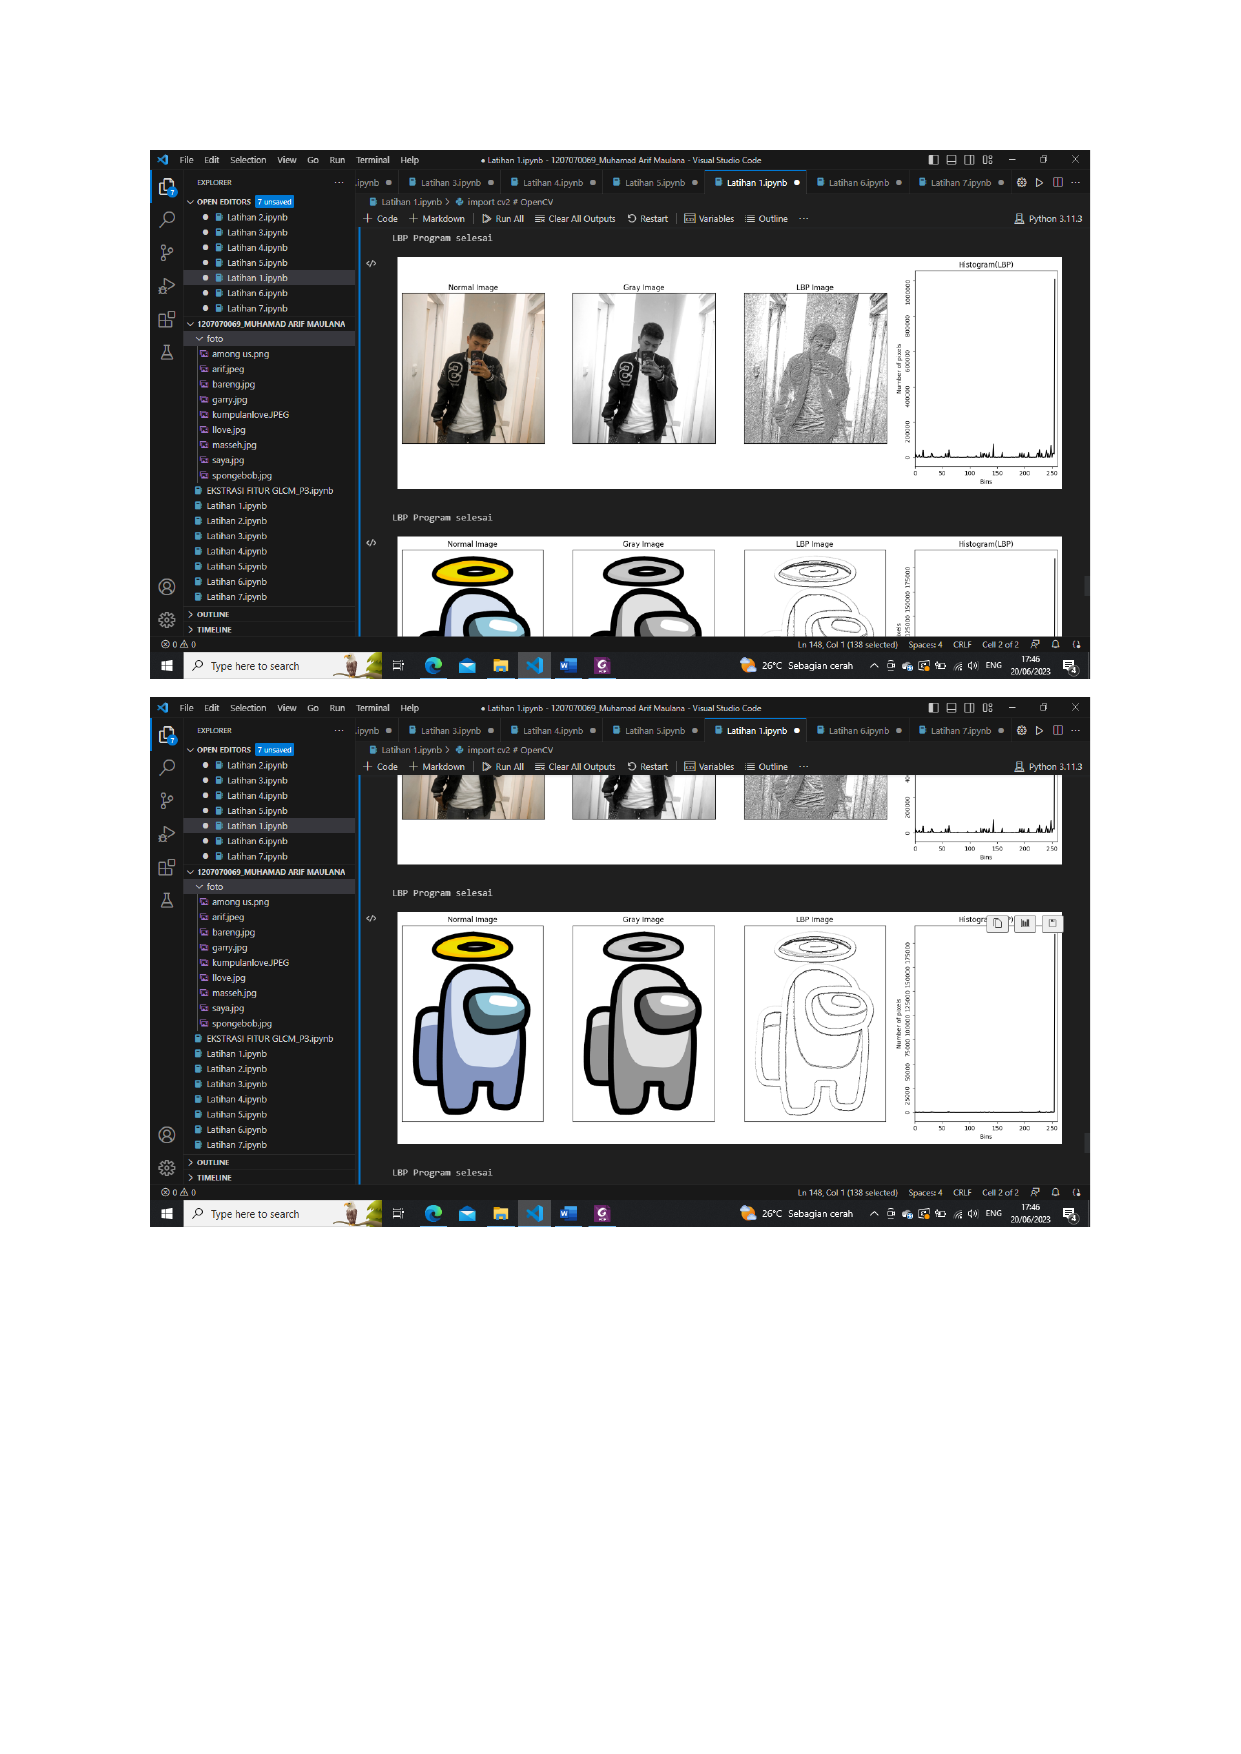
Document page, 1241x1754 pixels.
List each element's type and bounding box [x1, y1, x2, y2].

picture [150, 697, 1091, 1227]
picture [150, 150, 1091, 679]
